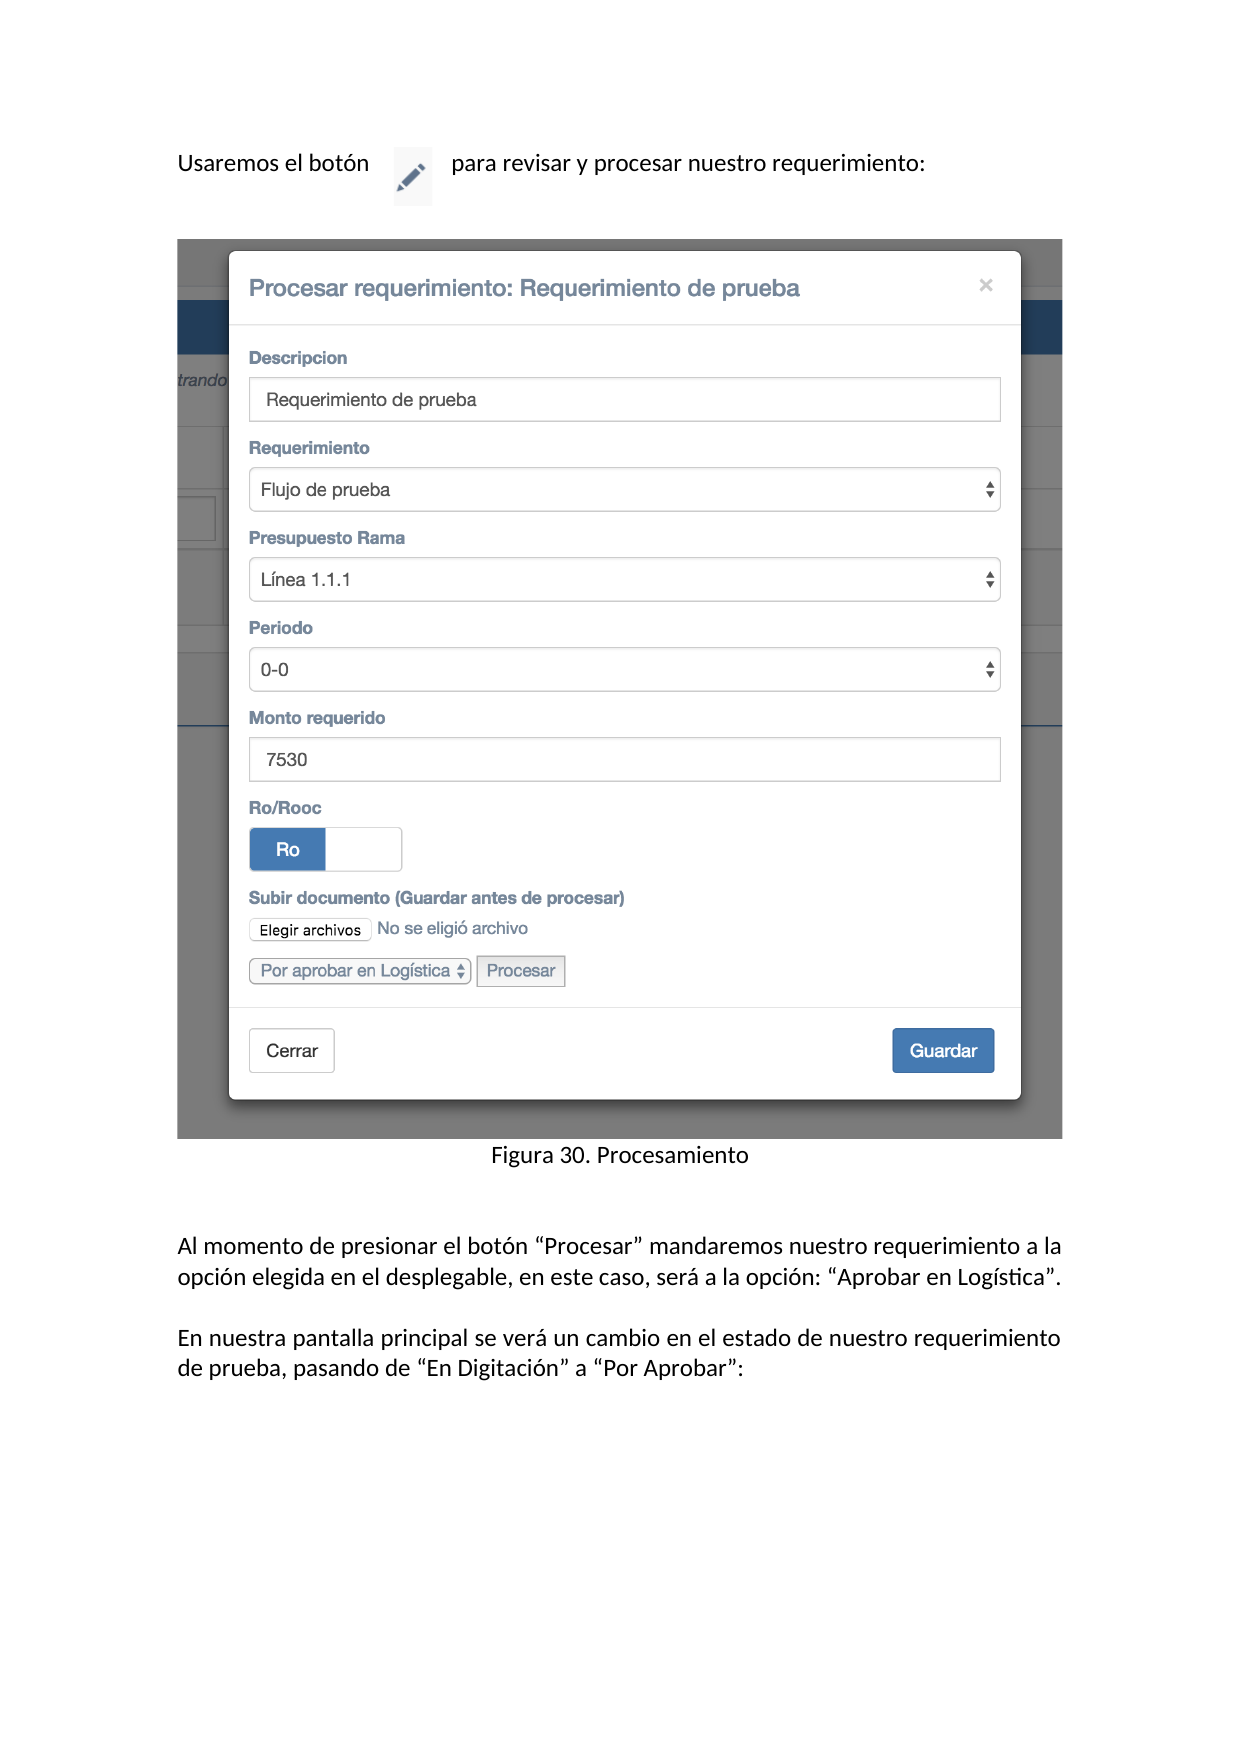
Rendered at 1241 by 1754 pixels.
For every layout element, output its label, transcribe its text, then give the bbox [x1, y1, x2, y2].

picture [177, 239, 1063, 1139]
text Figura 30. Procesamiento [177, 1139, 1063, 1169]
text En nuestra pantalla principal se verá un cambio en el estado de nuestro requerimiento de prueba, pasando de “En Digitación” a “Por Aprobar”: [177, 1322, 1063, 1383]
text Usaremos el botón para revisar y procesar nuestro requerimiento: [177, 148, 393, 178]
text Usaremos el botón para revisar y procesar nuestro requerimiento: [433, 148, 1063, 178]
picture [393, 147, 433, 206]
text Al momento de presionar el botón “Procesar” mandaremos nuestro requerimiento a la opción elegida en el desplegable, en este caso, será a la opción: “Aprobar en Logística”. [177, 1231, 1063, 1292]
